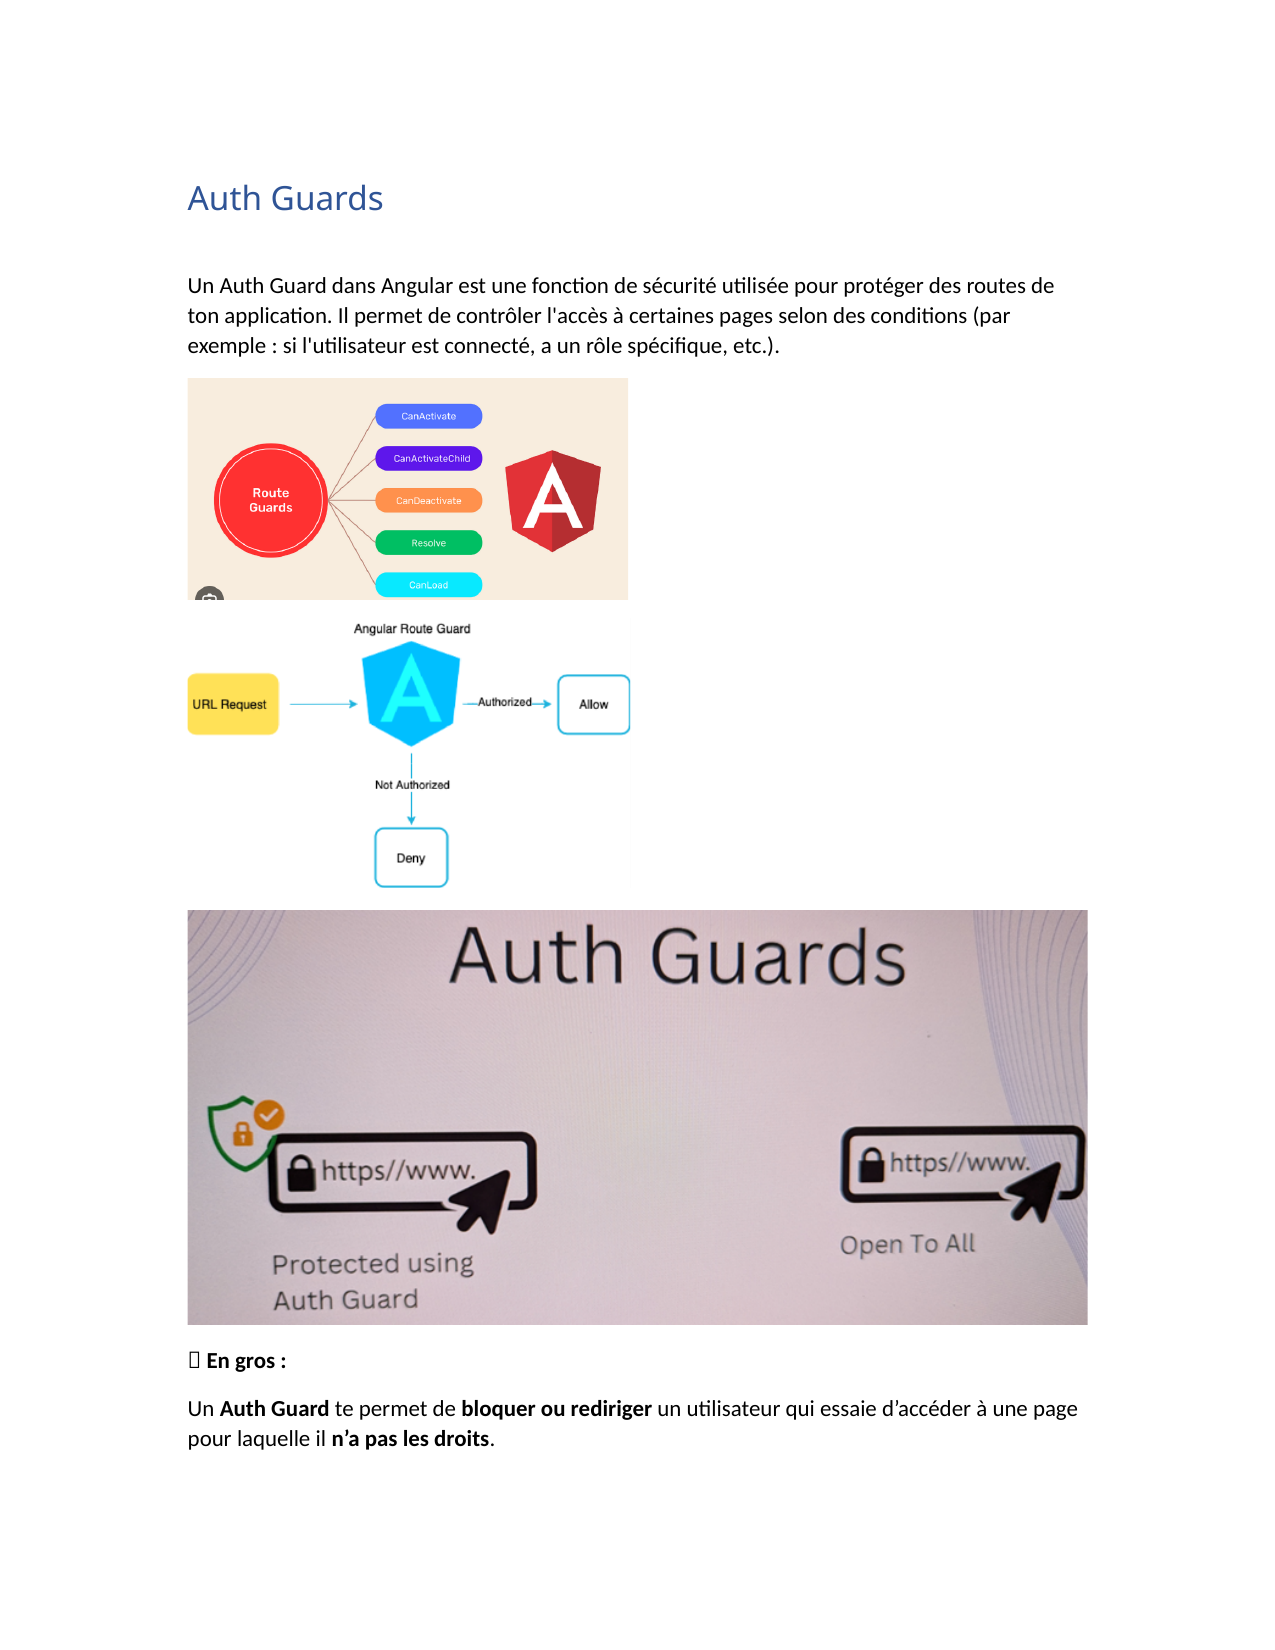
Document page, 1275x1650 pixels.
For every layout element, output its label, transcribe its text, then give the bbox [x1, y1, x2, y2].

picture [187, 910, 1088, 1325]
subtitle Auth Guards [187, 175, 1087, 220]
text Un Auth Guard te permet de bloquer ou rediriger un utilisateur qui essaie d’accéder à une page pour laquelle il n’a pas les droits. [187, 1394, 1087, 1452]
picture [187, 618, 631, 892]
picture [187, 378, 629, 600]
text Un Auth Guard dans Angular est une fonction de sécurité utilisée pour protéger des routes de ton application. Il permet de contrôler l'accès à certaines pages selon des conditions (par exemple : si l'utilisateur est connecté, a un rôle spécifique, etc.). [187, 271, 1087, 359]
text 📌 En gros : [187, 1343, 1087, 1375]
